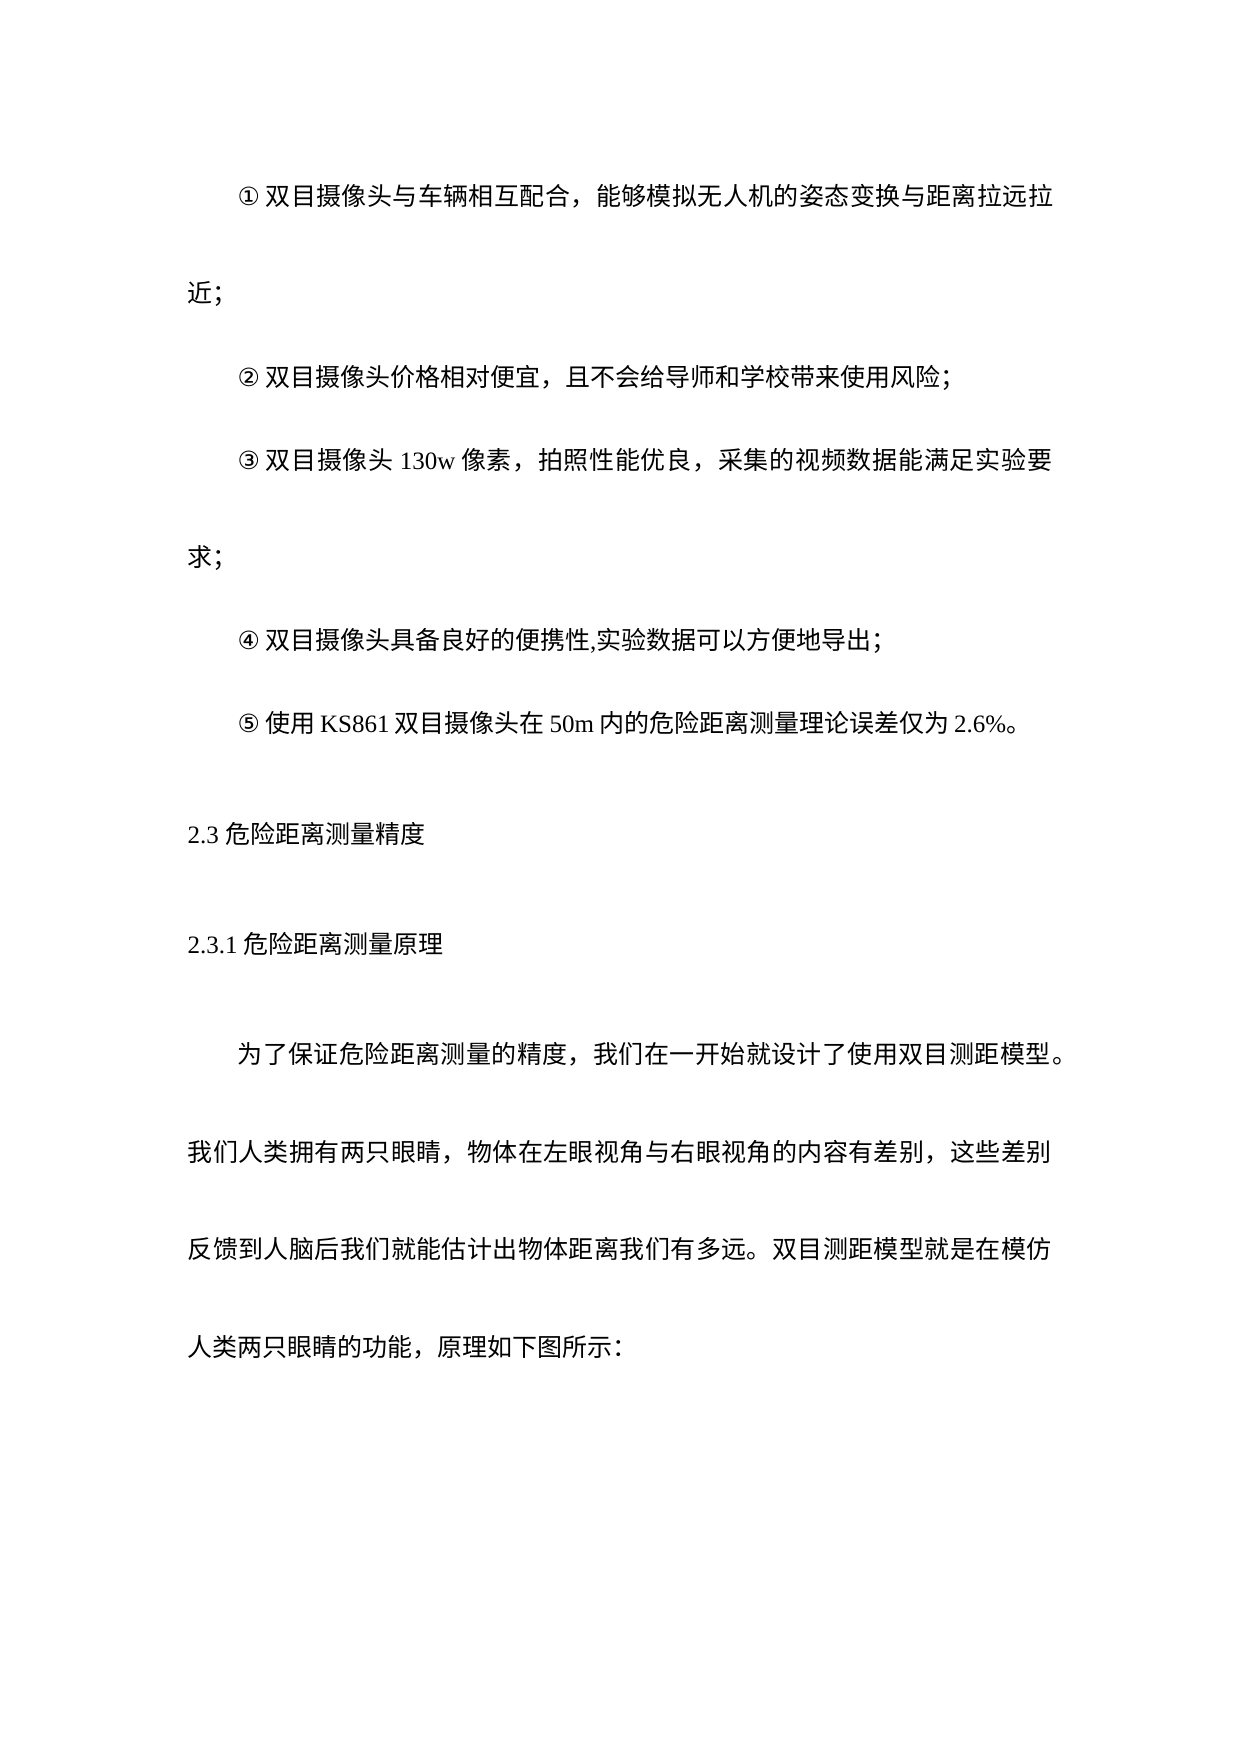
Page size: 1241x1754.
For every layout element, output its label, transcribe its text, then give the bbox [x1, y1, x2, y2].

text ④双目摄像头具备良好的便携性,实验数据可以方便地导出； [187, 606, 1053, 671]
text ①双目摄像头与车辆相互配合，能够模拟无人机的姿态变换与距离拉远拉近； [187, 162, 1053, 324]
subtitle 2.3.1 危险距离测量原理 [187, 910, 1053, 975]
text ⑤使用KS861双目摄像头在50m内的危险距离测量理论误差仅为2.6%。 [187, 689, 1053, 754]
text ②双目摄像头价格相对便宜，且不会给导师和学校带来使用风险； [187, 343, 1053, 408]
text ③双目摄像头130w像素，拍照性能优良，采集的视频数据能满足实验要求； [187, 426, 1053, 588]
text 为了保证危险距离测量的精度，我们在一开始就设计了使用双目测距模型。我们人类拥有两只眼睛，物体在左眼视角与右眼视角的内容有差别，这些差别反馈到人脑后我们就能估计出物体距离我们有多远。双目测距模型就是在模仿人类两只眼睛的功能，原理如下图所示： [187, 1020, 1053, 1378]
subtitle 2.3 危险距离测量精度 [187, 800, 1053, 865]
